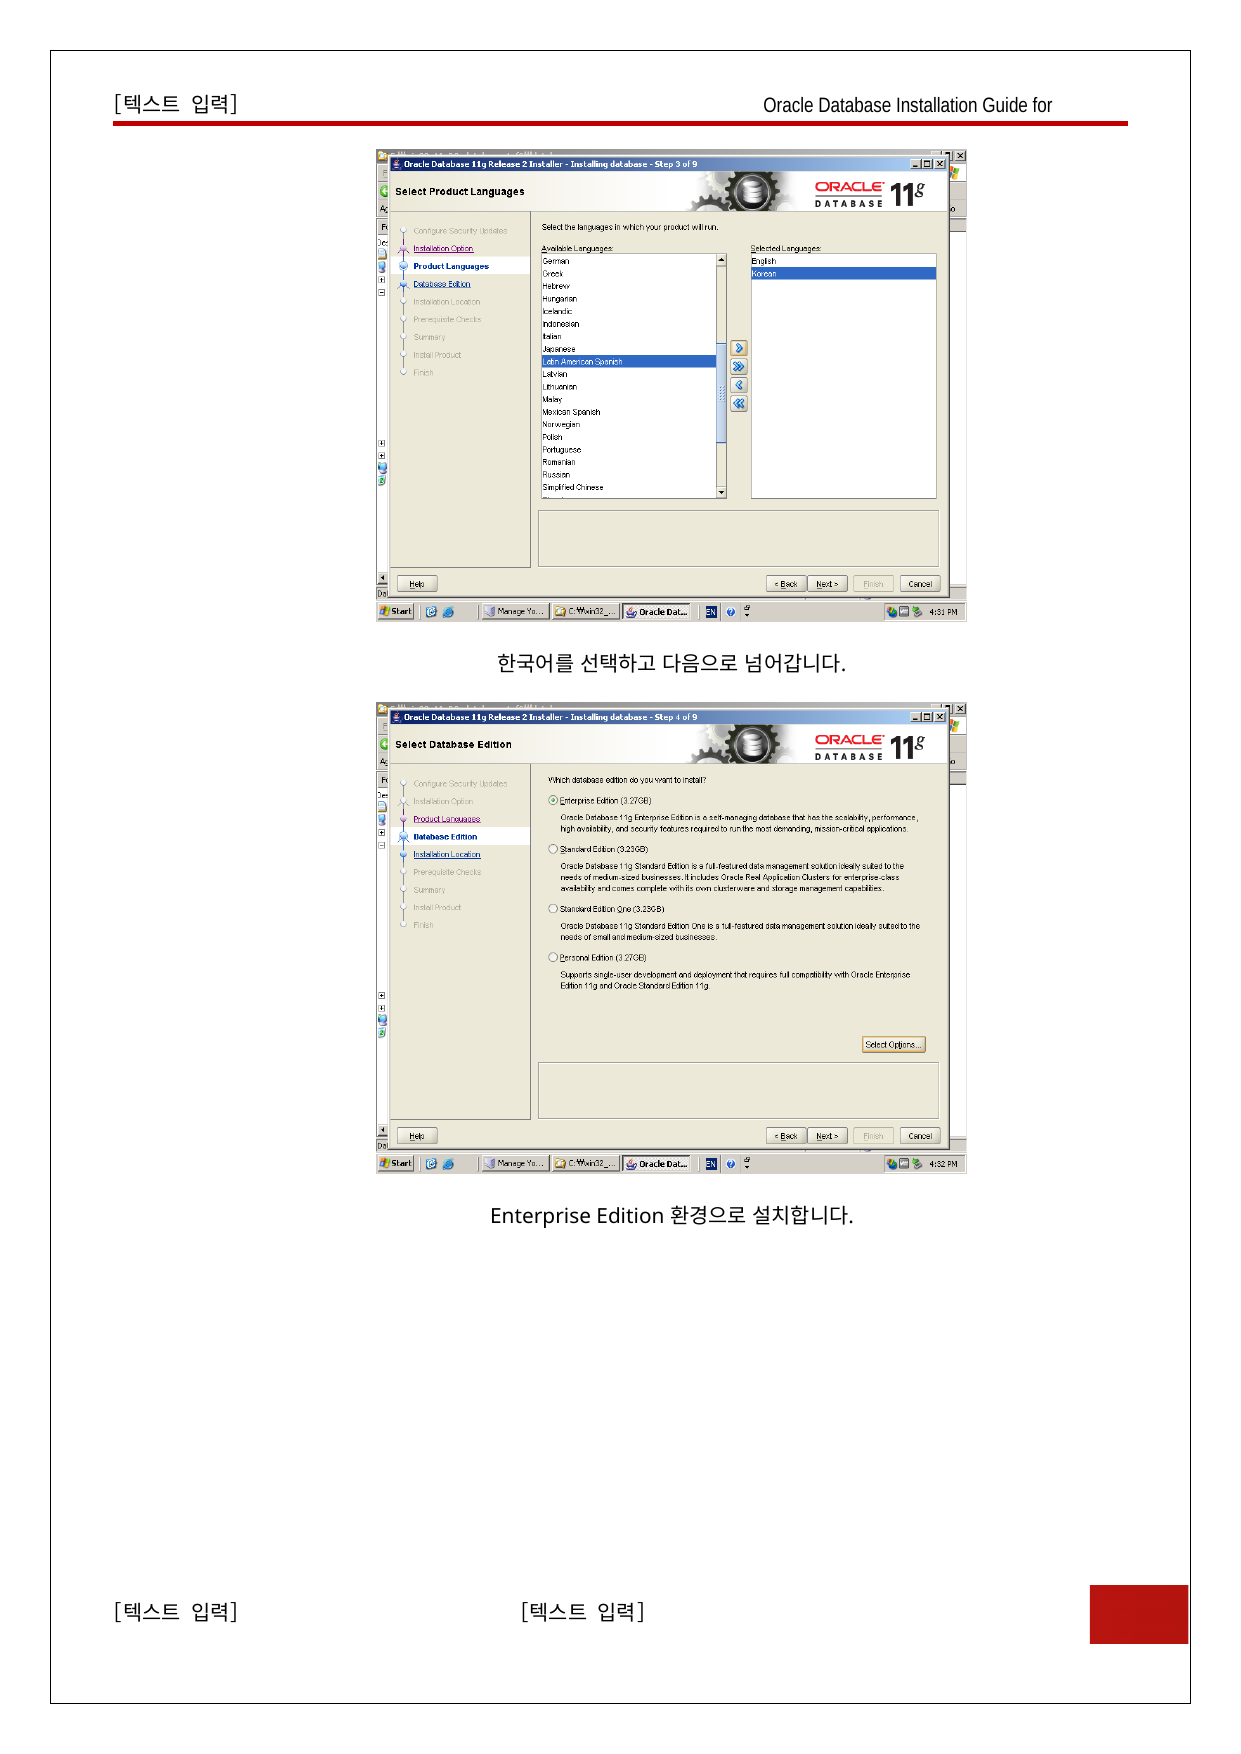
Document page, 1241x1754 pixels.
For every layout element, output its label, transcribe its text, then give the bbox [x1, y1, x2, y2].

text Enterprise Edition 환경으로 설치합니다. [216, 1199, 1128, 1229]
picture [376, 149, 967, 622]
picture [376, 702, 967, 1174]
picture [1089, 1585, 1189, 1644]
text 한국어를 선택하고 다음으로 넘어갑니다. [216, 647, 1128, 677]
